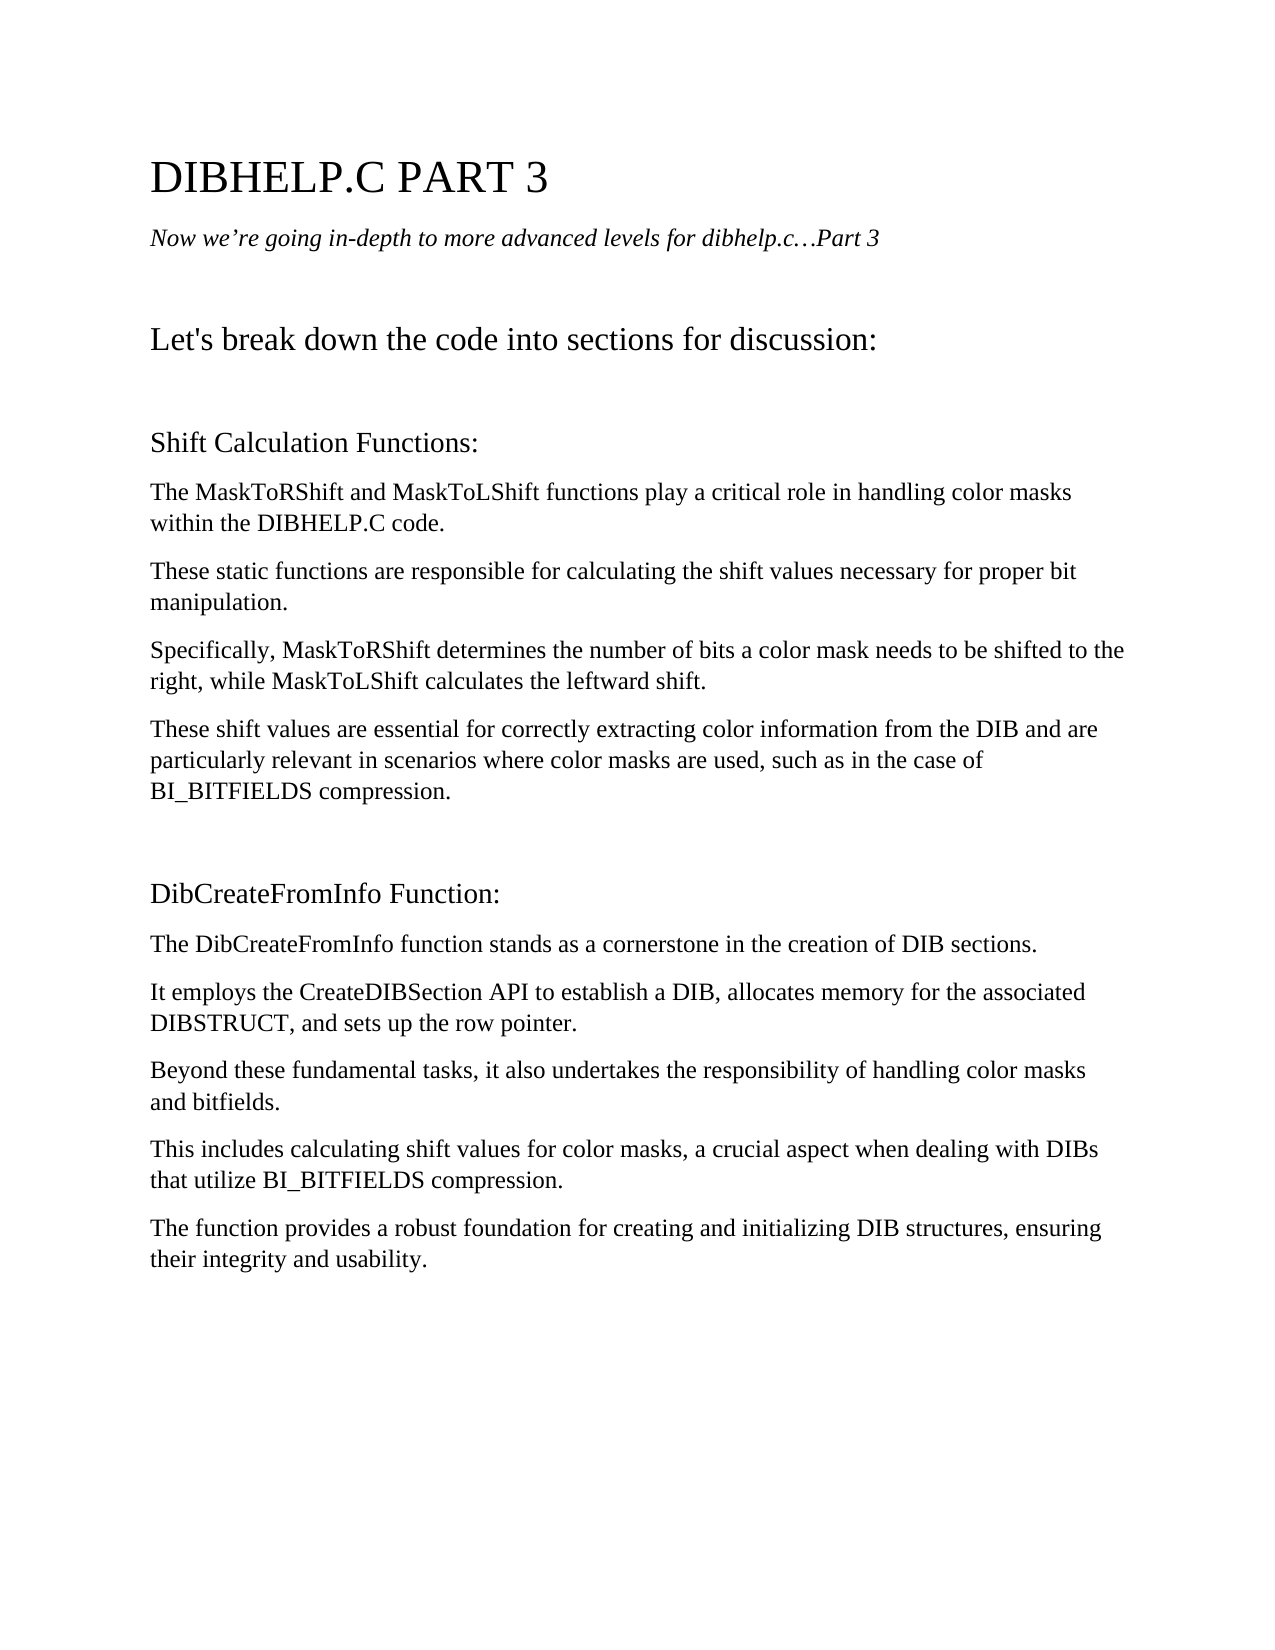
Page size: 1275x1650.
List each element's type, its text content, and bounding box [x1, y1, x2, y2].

text The DibCreateFromInfo function stands as a cornerstone in the creation of DIB sections. [150, 929, 1125, 958]
text Specifically, MaskToRShift determines the number of bits a color mask needs to be shifted to the right, while MaskToLShift calculates the leftward shift. [150, 635, 1125, 695]
text This includes calculating shift values for color masks, a crucial aspect when dealing with DIBs that utilize BI_BITFIELDS compression. [150, 1134, 1125, 1194]
text It employs the CreateDIBSection API to establish a DIB, allocates memory for the associated DIBSTRUCT, and sets up the row pointer. [150, 977, 1125, 1037]
text These shift values are essential for correctly extracting color information from the DIB and are particularly relevant in scenarios where color masks are used, such as in the case of BI_BITFIELDS compression. [150, 714, 1125, 804]
text Let's break down the code into sections for discussion: [150, 319, 1125, 357]
text DIBHELP.C PART 3 [150, 150, 1125, 203]
text The function provides a robust foundation for creating and initializing DIB structures, ensuring their integrity and usability. [150, 1213, 1125, 1273]
text DibCreateFromInfo Function: [150, 876, 1125, 910]
text These static functions are responsible for calculating the shift values necessary for proper bit manipulation. [150, 556, 1125, 616]
text The MaskToRShift and MaskToLShift functions play a critical role in handling color masks within the DIBHELP.C code. [150, 477, 1125, 537]
text Beyond these fundamental tasks, it also undertakes the responsibility of handling color masks and bitfields. [150, 1056, 1125, 1115]
text Shift Calculation Functions: [150, 425, 1125, 458]
text Now we’re going in-depth to more advanced levels for dibhelp.c…Part 3 [150, 223, 1125, 252]
